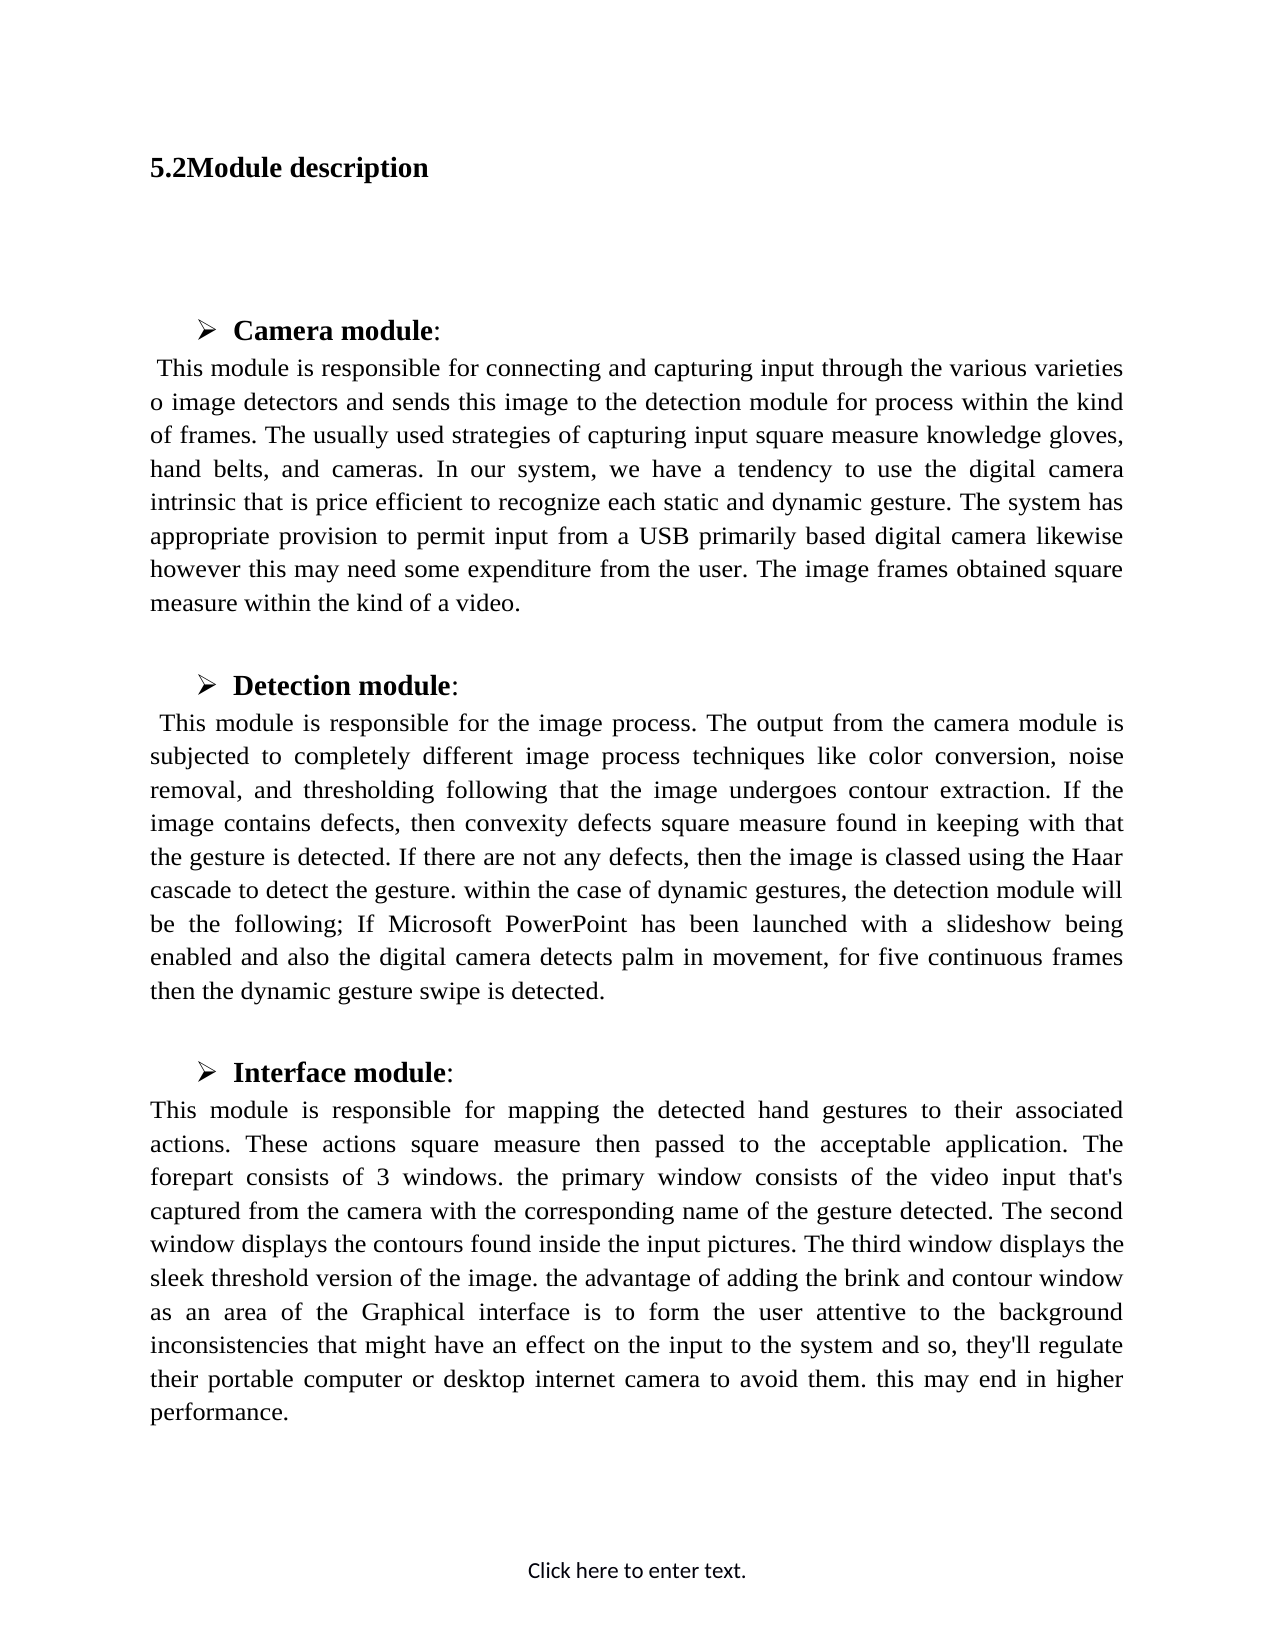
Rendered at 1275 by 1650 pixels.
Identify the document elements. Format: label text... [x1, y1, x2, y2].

list This module is responsible for mapping the detected hand gestures to their associated actions. These actions square measure then passed to the acceptable application. The forepart consists of 3 windows. the primary window consists of the video input that's captured from the camera with the corresponding name of the gesture detected. The second window displays the contours found inside the input pictures. The third window displays the sleek threshold version of the image. the advantage of adding the brink and contour window as an area of the Graphical interface is to form the user attentive to the background inconsistencies that might have an effect on the input to the system and so, they'll regulate their portable computer or desktop internet camera to avoid them. this may end in higher performance. [150, 1095, 1125, 1426]
list Camera module: [195, 313, 1125, 347]
list This module is responsible for the image process. The output from the camera module is subjected to completely different image process techniques like color conversion, noise removal, and thresholding following that the image undergoes contour extraction. If the image contains defects, then convexity defects square measure found in keeping with that the gesture is detected. If there are not any defects, then the image is classed using the Haar cascade to detect the gesture. within the case of dynamic gestures, the detection module will be the following; If Microsoft PowerPoint has been launched with a slideshow being enabled and also the digital camera detects palm in movement, for five continuous frames then the dynamic gesture swipe is detected. [150, 708, 1125, 1005]
text 5.2Module description [150, 150, 1123, 183]
list Interface module: [195, 1056, 1125, 1089]
list This module is responsible for connecting and capturing input through the various varieties o image detectors and sends this image to the detection module for process within the kind of frames. The usually used strategies of capturing input square measure knowledge gloves, hand belts, and cameras. In our system, we have a tendency to use the digital camera intrinsic that is price efficient to recognize each static and dynamic gesture. The system has appropriate provision to permit input from a USB primarily based digital camera likewise however this may need some expenditure from the user. The image frames obtained square measure within the kind of a video. [150, 353, 1125, 617]
list Detection module: [195, 668, 1125, 701]
